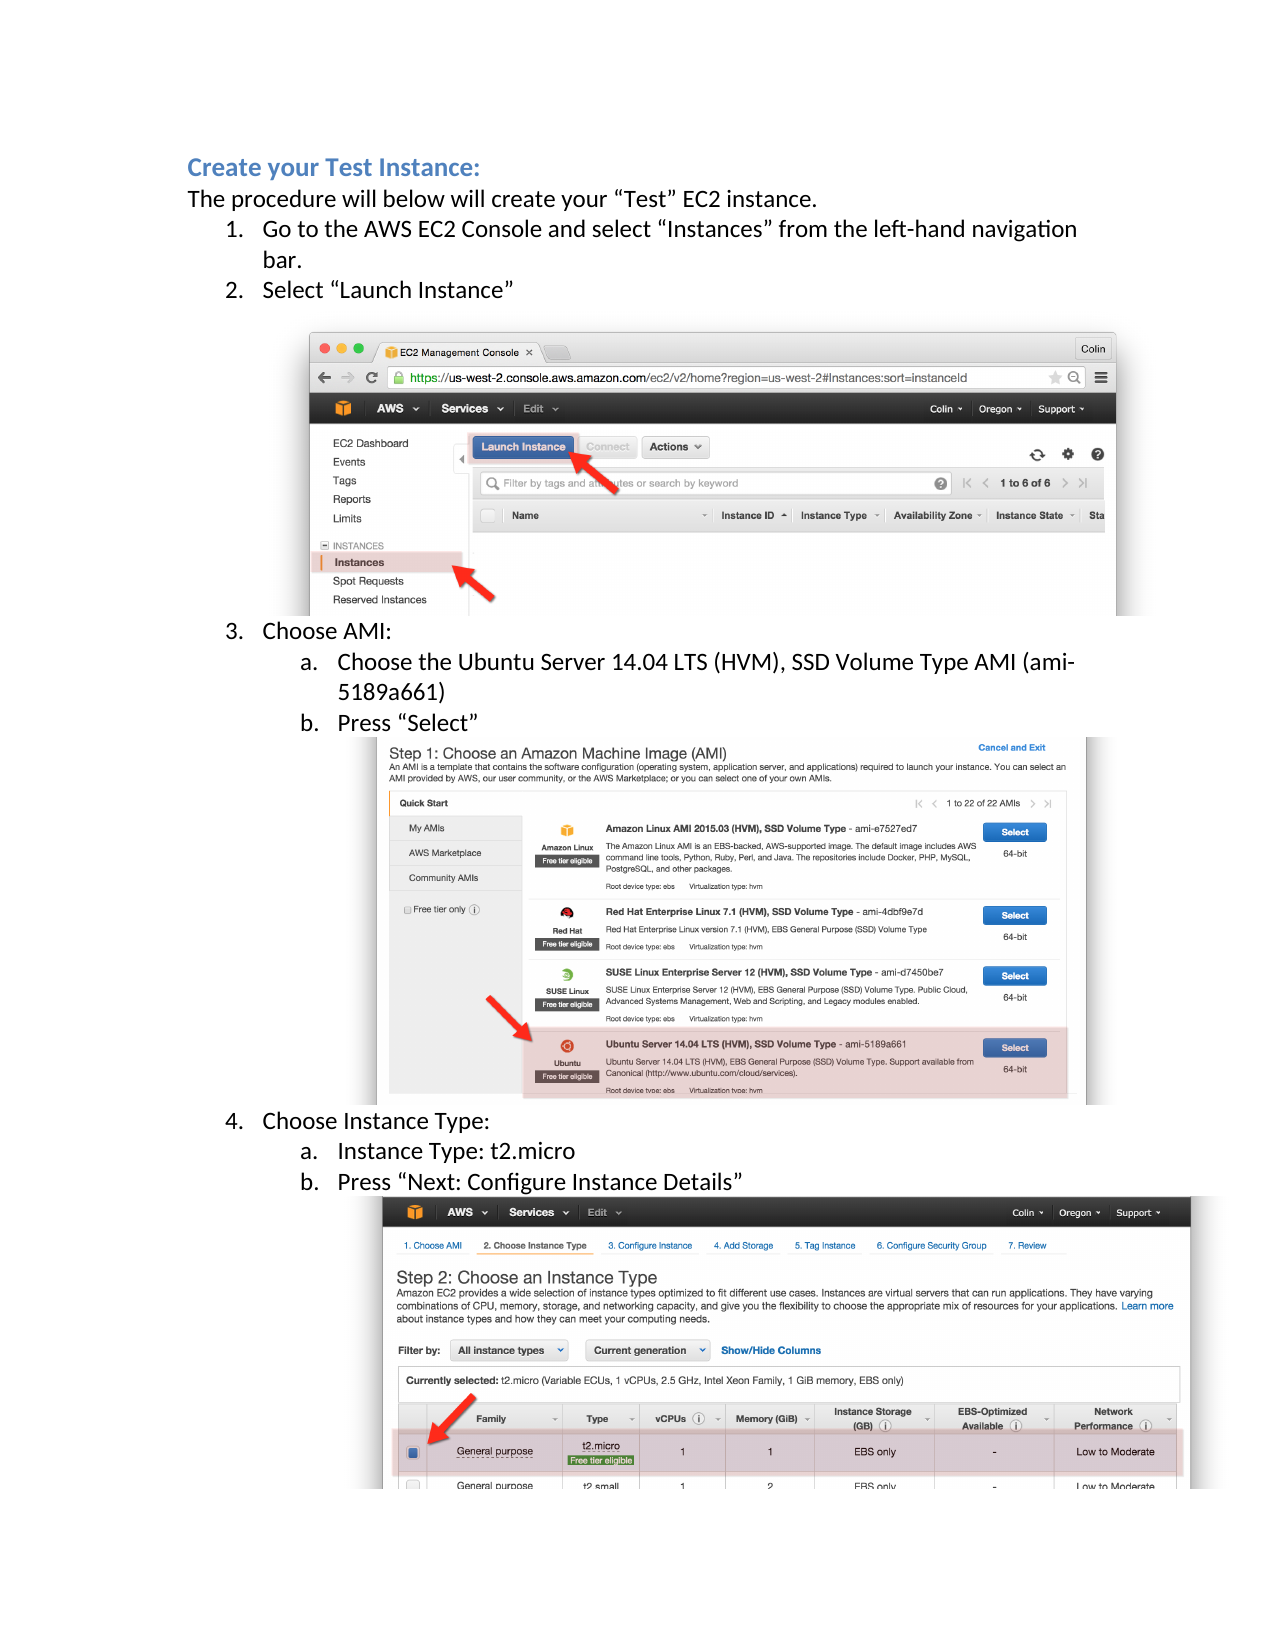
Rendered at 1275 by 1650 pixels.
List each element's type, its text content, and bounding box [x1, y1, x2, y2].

list Choose Instance Type: [225, 1105, 1087, 1135]
list Instance Type: t2.micro [300, 1135, 1087, 1166]
text The procedure will below will create your “Test” EC2 instance. [187, 183, 1087, 213]
picture [262, 305, 1163, 616]
subtitle Create your Test Instance: [187, 150, 1087, 183]
list Go to the AWS EC2 Console and select “Instances” from the left-hand navigation bar. [225, 213, 1087, 274]
list Choose AMI: [225, 616, 1087, 646]
list Choose the Ubuntu Server 14.04 LTS (HVM), SSD Volume Type AMI (ami-5189a661) [300, 646, 1087, 707]
picture [337, 1196, 1236, 1489]
picture [337, 737, 1125, 1105]
